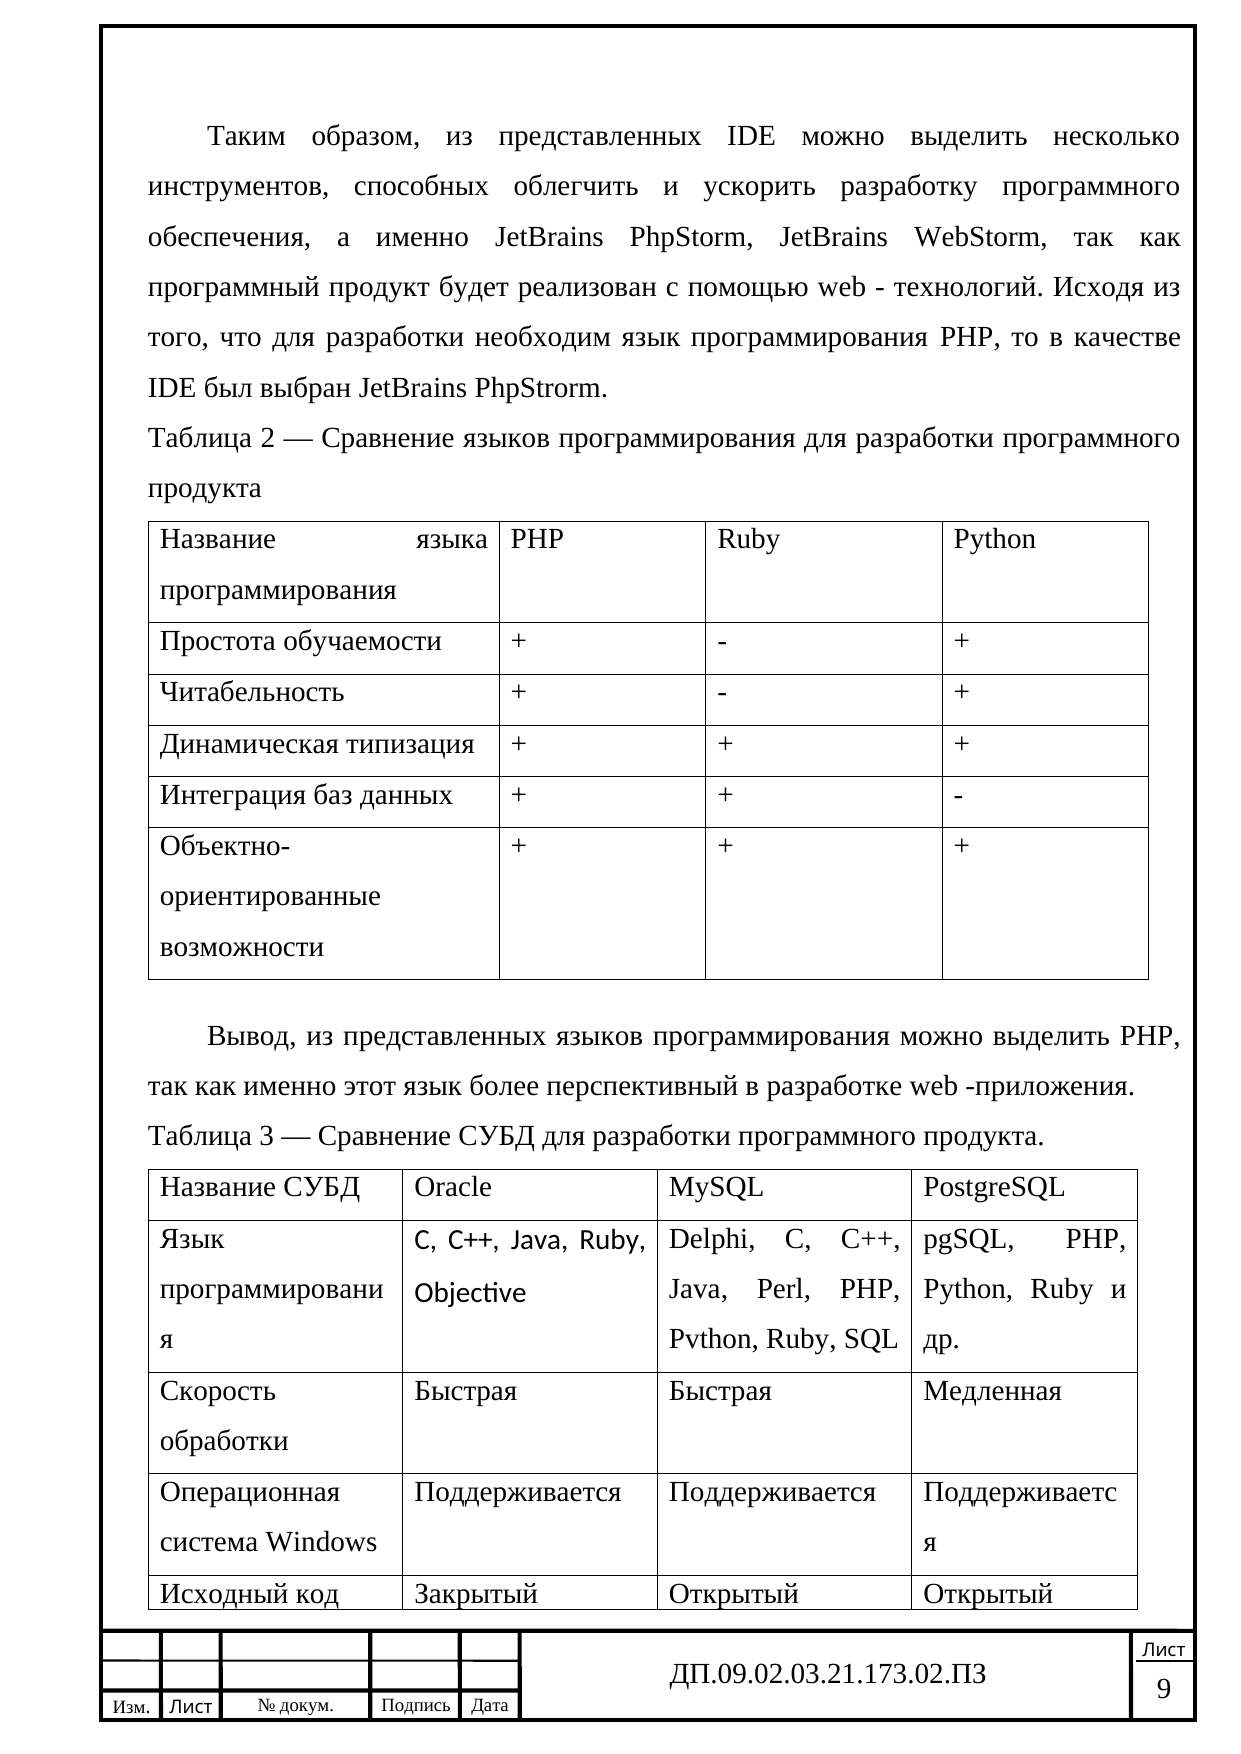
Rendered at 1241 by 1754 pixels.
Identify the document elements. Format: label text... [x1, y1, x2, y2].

table_cell Поддерживается [658, 1474, 911, 1575]
table_cell - [706, 623, 942, 673]
table_cell + [943, 828, 1148, 979]
table_cell - [706, 675, 942, 725]
table_cell + [943, 726, 1148, 776]
table_header Ruby [706, 522, 942, 622]
table_cell Закрытый [403, 1576, 657, 1609]
table_cell + [500, 828, 705, 979]
table_cell Открытый [658, 1576, 911, 1609]
table_cell + [500, 777, 705, 827]
table_cell Операционная система Windows [149, 1474, 402, 1575]
table_cell + [706, 777, 942, 827]
text Таким образом, из представленных IDE можно выделить несколько инструментов, способных облегчить и ускорить разработку программного обеспечения, а именно JetBrains PhpStorm, JetBrains WebStorm, так как программный продукт будет реализован с помощью web - технологий. Исходя из того, что для разработки необходим язык программирования PHP, то в качестве IDE был выбран JetBrains PhpStrorm. [148, 118, 1181, 403]
table_cell + [706, 828, 942, 979]
table_cell + [500, 726, 705, 776]
table_header MySQL [658, 1170, 911, 1220]
table_header Oracle [403, 1170, 657, 1220]
table_cell + [500, 675, 705, 725]
table_cell С, С++, Java, Ruby, Objective [403, 1221, 657, 1372]
table_cell pgSQL, РНР, Python, Ruby и др. [912, 1221, 1137, 1372]
table_cell Динамическая типизация [149, 726, 499, 776]
table_cell + [943, 675, 1148, 725]
text Таблица 2 — Сравнение языков программирования для разработки программного продукта [148, 420, 1181, 504]
table_cell Медленная [912, 1373, 1137, 1473]
table_cell + [943, 623, 1148, 673]
table_header PHP [500, 522, 705, 622]
text Таблица 3 — Сравнение СУБД для разработки программного продукта. [148, 1118, 1181, 1152]
table_cell Быстрая [403, 1373, 657, 1473]
table_header Python [943, 522, 1148, 622]
table_cell - [943, 777, 1148, 827]
table_cell Исходный код [149, 1576, 402, 1609]
table_cell Объектно-ориентированные возможности [149, 828, 499, 979]
table_cell Скорость обработки [149, 1373, 402, 1473]
table_cell Поддерживается [403, 1474, 657, 1575]
text Вывод, из представленных языков программирования можно выделить РНР, так как именно этот язык более перспективный в разработке web -приложения. [148, 1018, 1181, 1101]
table_cell Поддерживается [912, 1474, 1137, 1575]
table_cell Интеграция баз данных [149, 777, 499, 827]
table_cell Быстрая [658, 1373, 911, 1473]
table_cell + [500, 623, 705, 673]
table_header Название языка программирования [149, 522, 499, 622]
table_cell Язык программирования [149, 1221, 402, 1372]
table_cell Читабельность [149, 675, 499, 725]
table_cell Открытый [912, 1576, 1137, 1609]
table_header PostgreSQL [912, 1170, 1137, 1220]
table_cell + [706, 726, 942, 776]
table_header Название СУБД [149, 1170, 402, 1220]
table_cell Простота обучаемости [149, 623, 499, 673]
table_cell Delphi, С, С++, Java, Perl, РНР, Pvthon, Ruby, SQL [658, 1221, 911, 1372]
